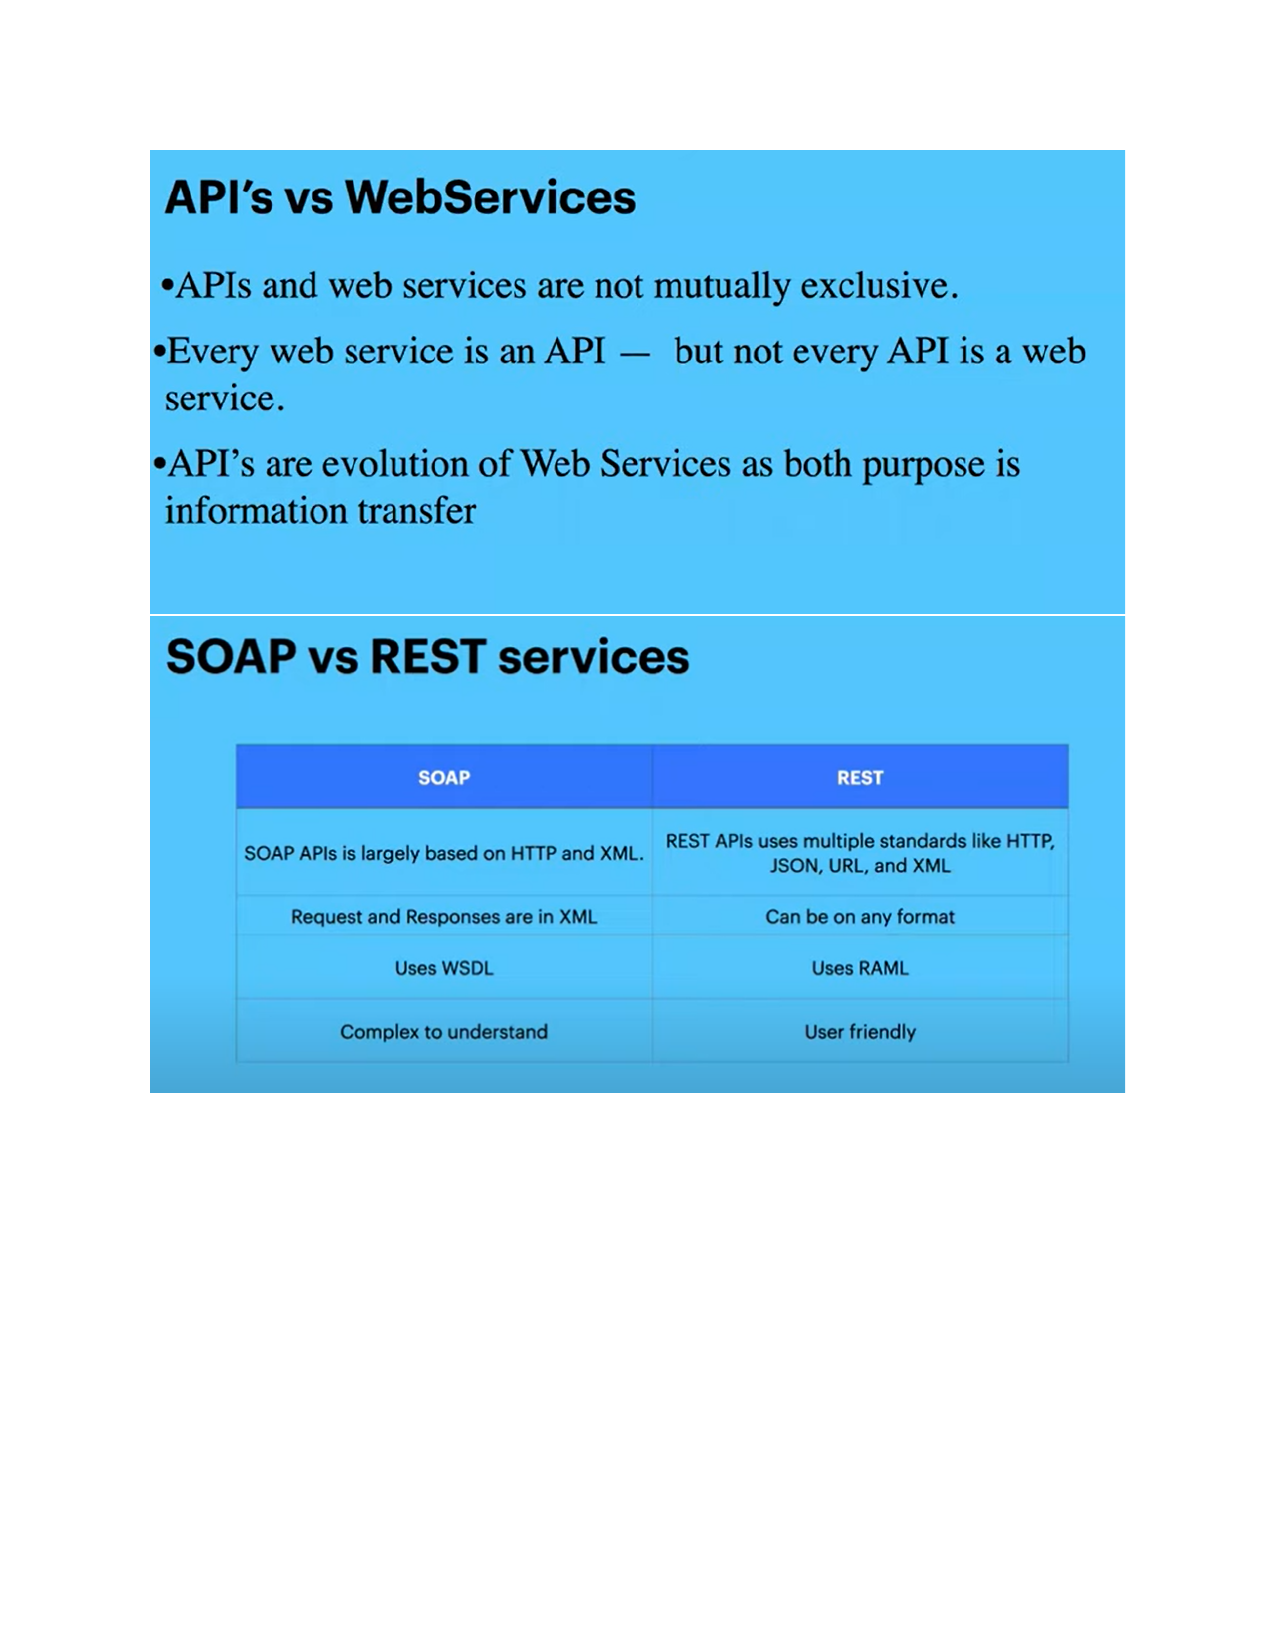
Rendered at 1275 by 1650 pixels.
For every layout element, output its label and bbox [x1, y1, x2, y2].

picture [150, 616, 1125, 1093]
picture [150, 150, 1125, 614]
